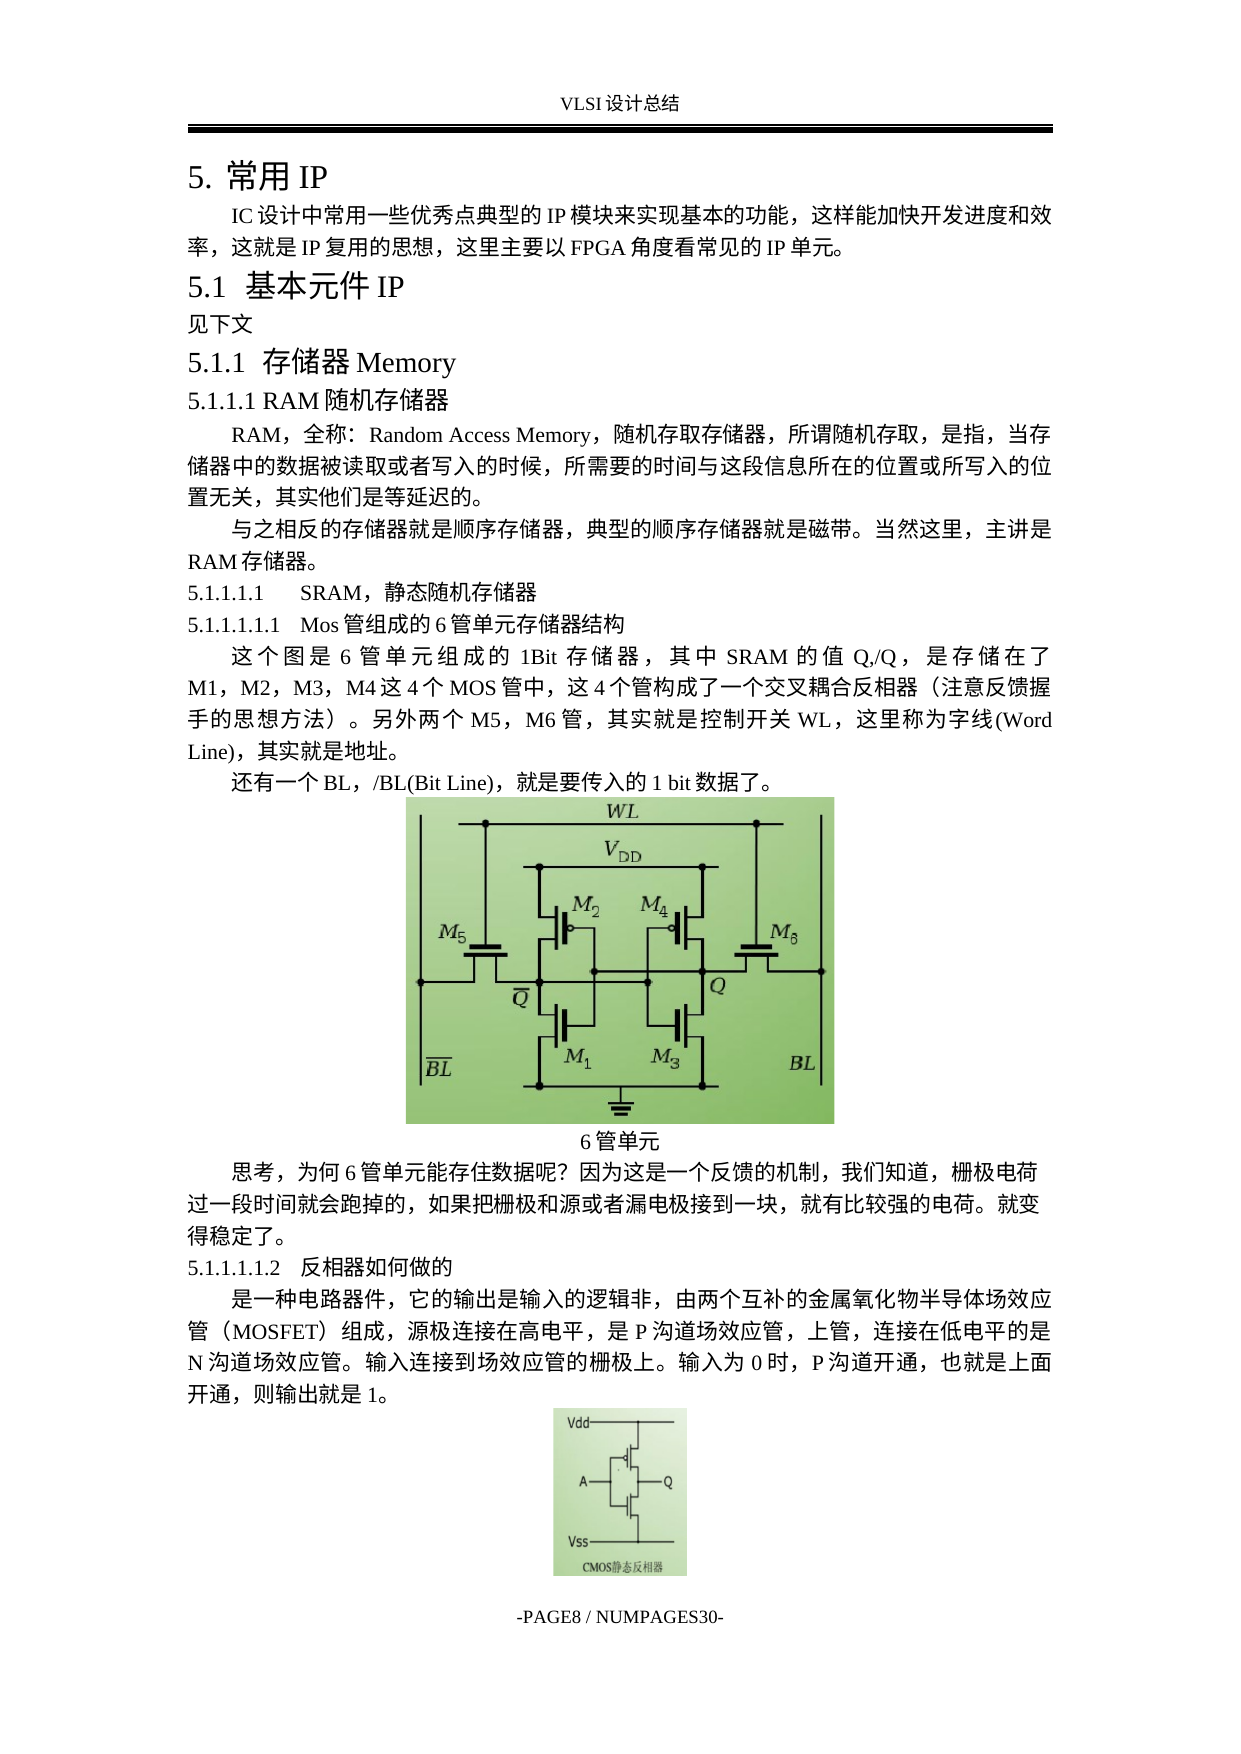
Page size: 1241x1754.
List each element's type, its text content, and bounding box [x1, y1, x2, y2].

text 6管单元 [187, 1124, 1053, 1155]
picture [405, 797, 835, 1124]
subtitle 常用IP [187, 150, 1053, 198]
picture [553, 1408, 687, 1576]
text 这个图是6管单元组成的1Bit存储器，其中SRAM的值Q,/Q，是存储在了M1，M2，M3，M4这4个MOS管中，这4个管构成了一个交叉耦合反相器（注意反馈握手的思想方法）。另外两个M5，M6管，其实就是控制开关WL，这里称为字线(Word Line)，其实就是地址。 [187, 639, 1053, 765]
text RAM，全称：Random Access Memory，随机存取存储器，所谓随机存取，是指，当存储器中的数据被读取或者写入的时候，所需要的时间与这段信息所在的位置或所写入的位置无关，其实他们是等延迟的。 [187, 417, 1053, 512]
text 见下文 [187, 307, 1053, 338]
subtitle 反相器如何做的 [187, 1250, 1053, 1282]
text 与之相反的存储器就是顺序存储器，典型的顺序存储器就是磁带。当然这里，主讲是RAM存储器。 [187, 512, 1053, 575]
text IC设计中常用一些优秀点典型的IP模块来实现基本的功能，这样能加快开发进度和效率，这就是IP复用的思想，这里主要以FPGA角度看常见的IP单元。 [187, 198, 1053, 262]
text 思考，为何6管单元能存住数据呢？因为这是一个反馈的机制，我们知道，栅极电荷过一段时间就会跑掉的，如果把栅极和源或者漏电极接到一块，就有比较强的电荷。就变得稳定了。 [187, 1155, 1053, 1250]
text 还有一个BL，/BL(Bit Line)，就是要传入的1 bit数据了。 [187, 765, 1053, 797]
subtitle RAM随机存储器 [187, 381, 1053, 417]
text 是一种电路器件，它的输出是输入的逻辑非，由两个互补的金属氧化物半导体场效应管（MOSFET）组成，源极连接在高电平，是P沟道场效应管，上管，连接在低电平的是N沟道场效应管。输入连接到场效应管的栅极上。输入为0时，P沟道开通，也就是上面开通，则输出就是1。 [187, 1282, 1053, 1409]
subtitle 存储器Memory [187, 338, 1053, 381]
subtitle 基本元件IP [187, 262, 1053, 307]
subtitle SRAM，静态随机存储器 [187, 575, 1053, 607]
subtitle Mos管组成的6管单元存储器结构 [187, 607, 1053, 639]
